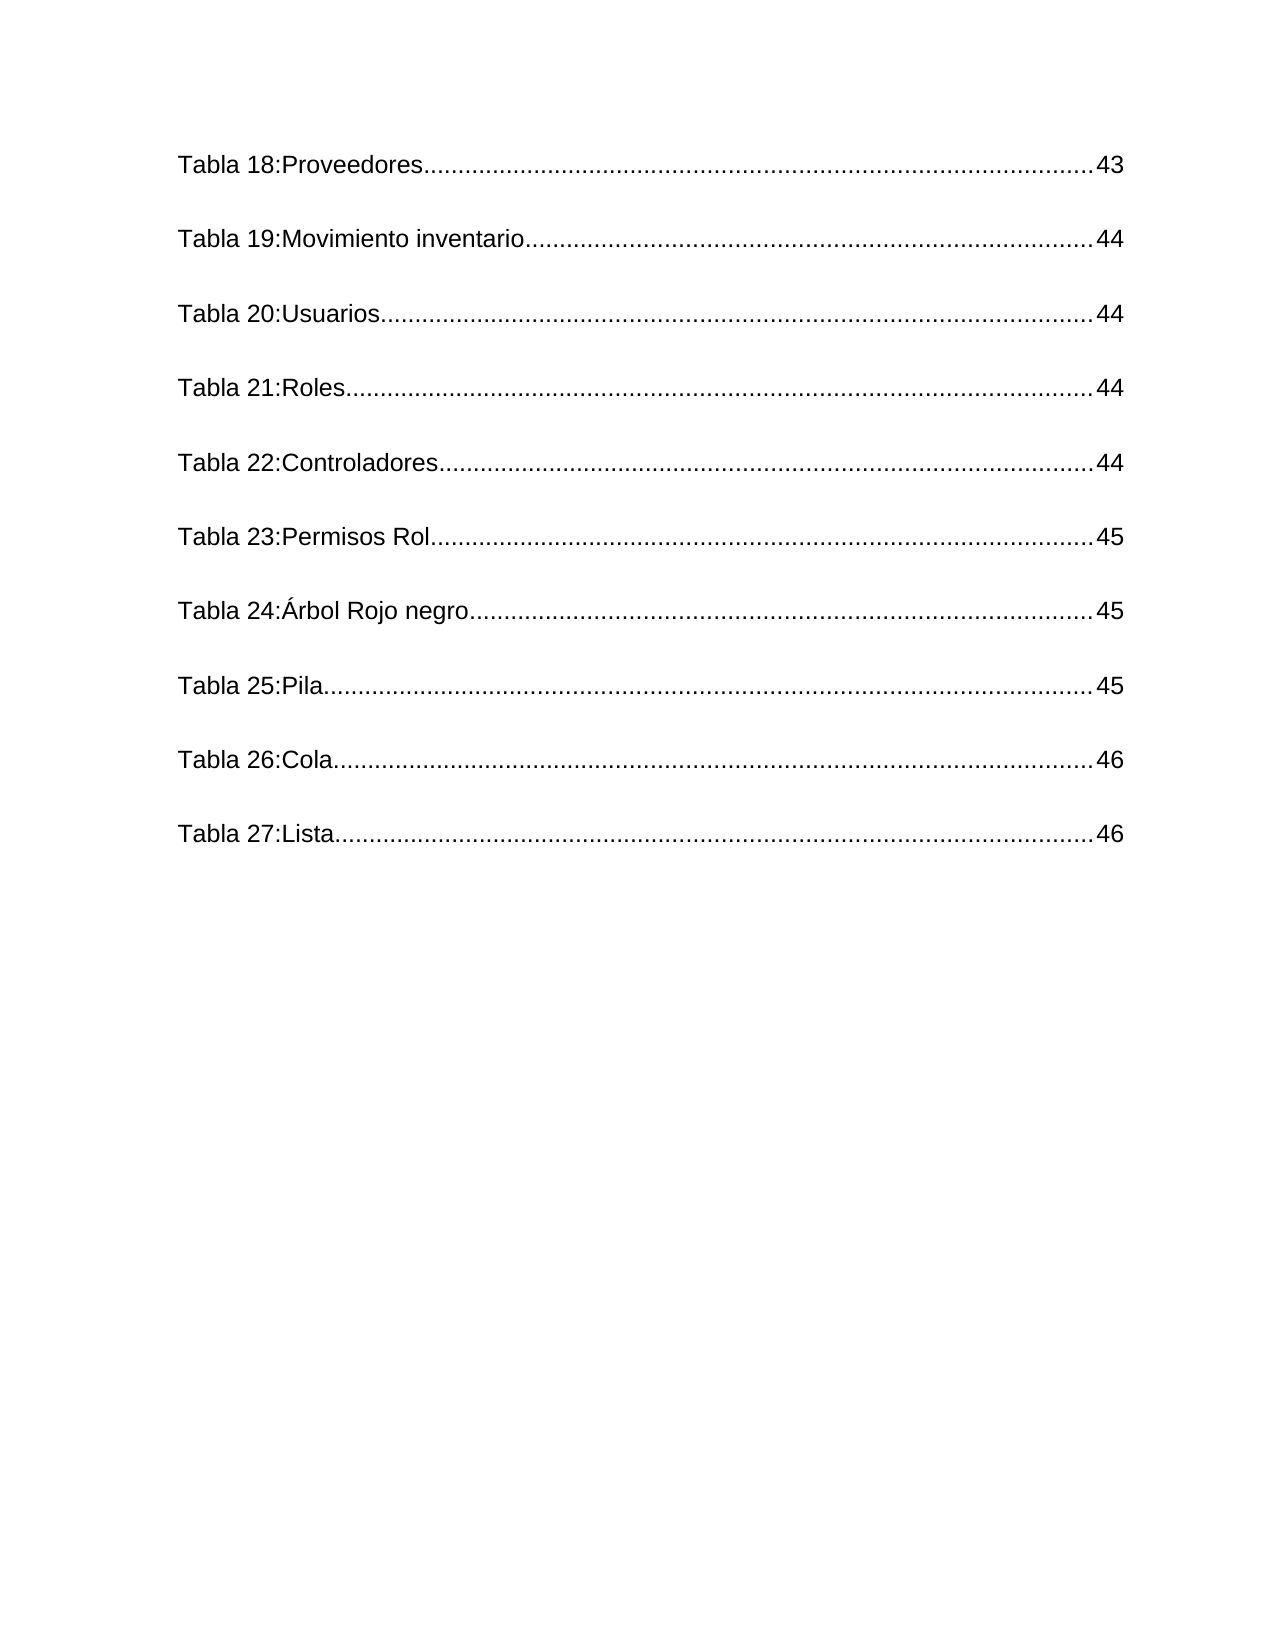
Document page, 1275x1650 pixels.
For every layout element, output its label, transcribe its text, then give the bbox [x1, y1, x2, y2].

text Tabla 24:Árbol Rojo negro 45 [177, 596, 1125, 625]
text Tabla 18:Proveedores 43 [177, 150, 1125, 179]
text Tabla 21:Roles 44 [177, 373, 1125, 402]
text Tabla 23:Permisos Rol 45 [177, 522, 1125, 551]
text Tabla 25:Pila 45 [177, 671, 1125, 699]
text Tabla 19:Movimiento inventario 44 [177, 224, 1125, 253]
text Tabla 26:Cola 46 [177, 745, 1125, 774]
text Tabla 20:Usuarios 44 [177, 299, 1125, 327]
text Tabla 22:Controladores 44 [177, 447, 1125, 476]
text Tabla 27:Lista 46 [177, 819, 1125, 848]
